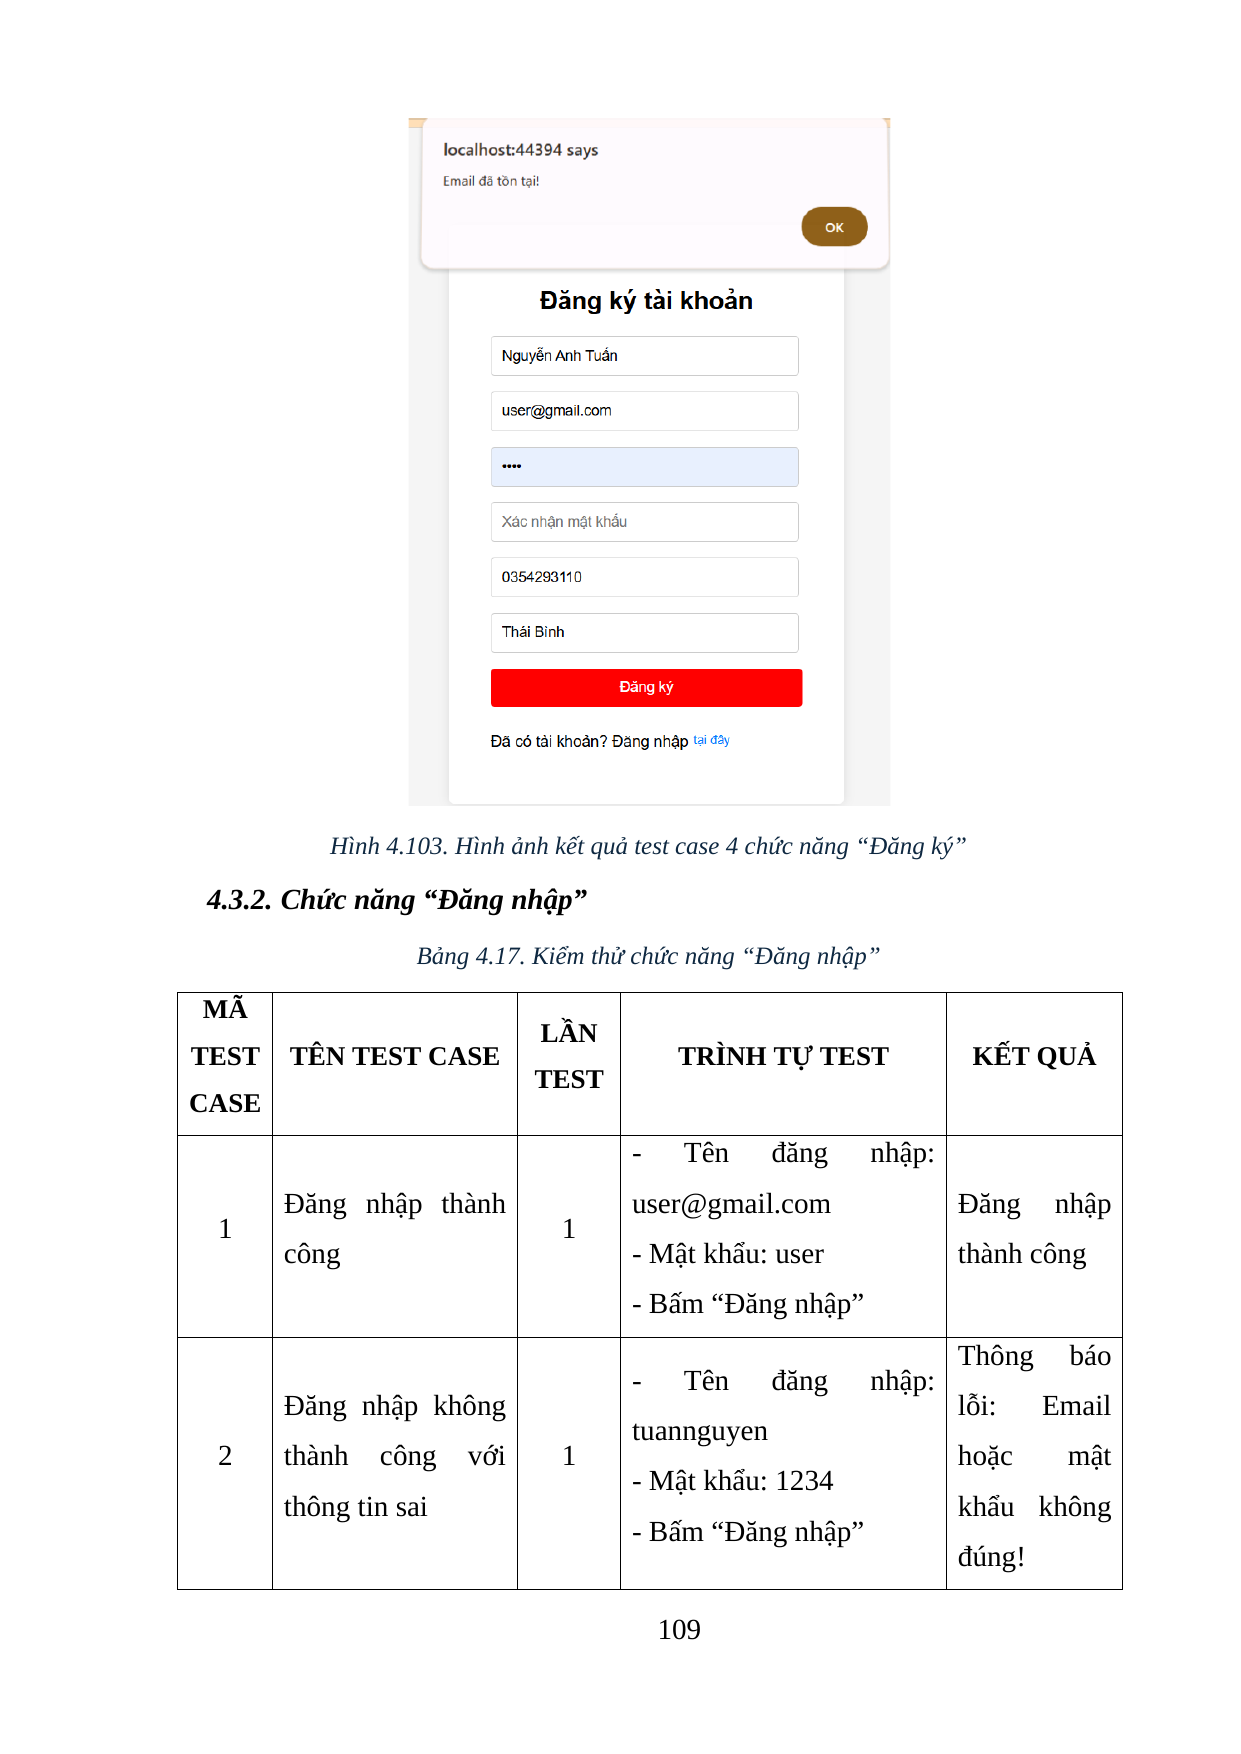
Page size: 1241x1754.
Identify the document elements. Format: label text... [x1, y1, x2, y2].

table_header KẾT QUẢ [947, 993, 1122, 1134]
table_cell Đăng nhập thành công [273, 1136, 517, 1337]
table_cell - Tên đăng nhập: user@gmail.com - Mật khẩu: user - Bấm “Đăng nhập” [621, 1136, 946, 1337]
picture [408, 118, 891, 806]
table_cell Thông báo lỗi: Email hoặc mật khẩu không đúng! [947, 1338, 1122, 1589]
table_cell 1 [518, 1338, 620, 1589]
table_cell 1 [178, 1136, 272, 1337]
table_header TRÌNH TỰ TEST [621, 993, 946, 1134]
table_cell - Tên đăng nhập: tuannguyen - Mật khẩu: 1234 - Bấm “Đăng nhập” [621, 1338, 946, 1589]
table_header MÃ TEST CASE [178, 993, 272, 1134]
table_header LẦN TEST [518, 993, 620, 1134]
table_cell 1 [518, 1136, 620, 1337]
table_cell Đăng nhập thành công [947, 1136, 1122, 1337]
table_header TÊN TEST CASE [273, 993, 517, 1134]
subtitle Chức năng “Đăng nhập” [207, 882, 1122, 916]
table_cell 2 [178, 1338, 272, 1589]
table_cell Đăng nhập không thành công với thông tin sai [273, 1338, 517, 1589]
